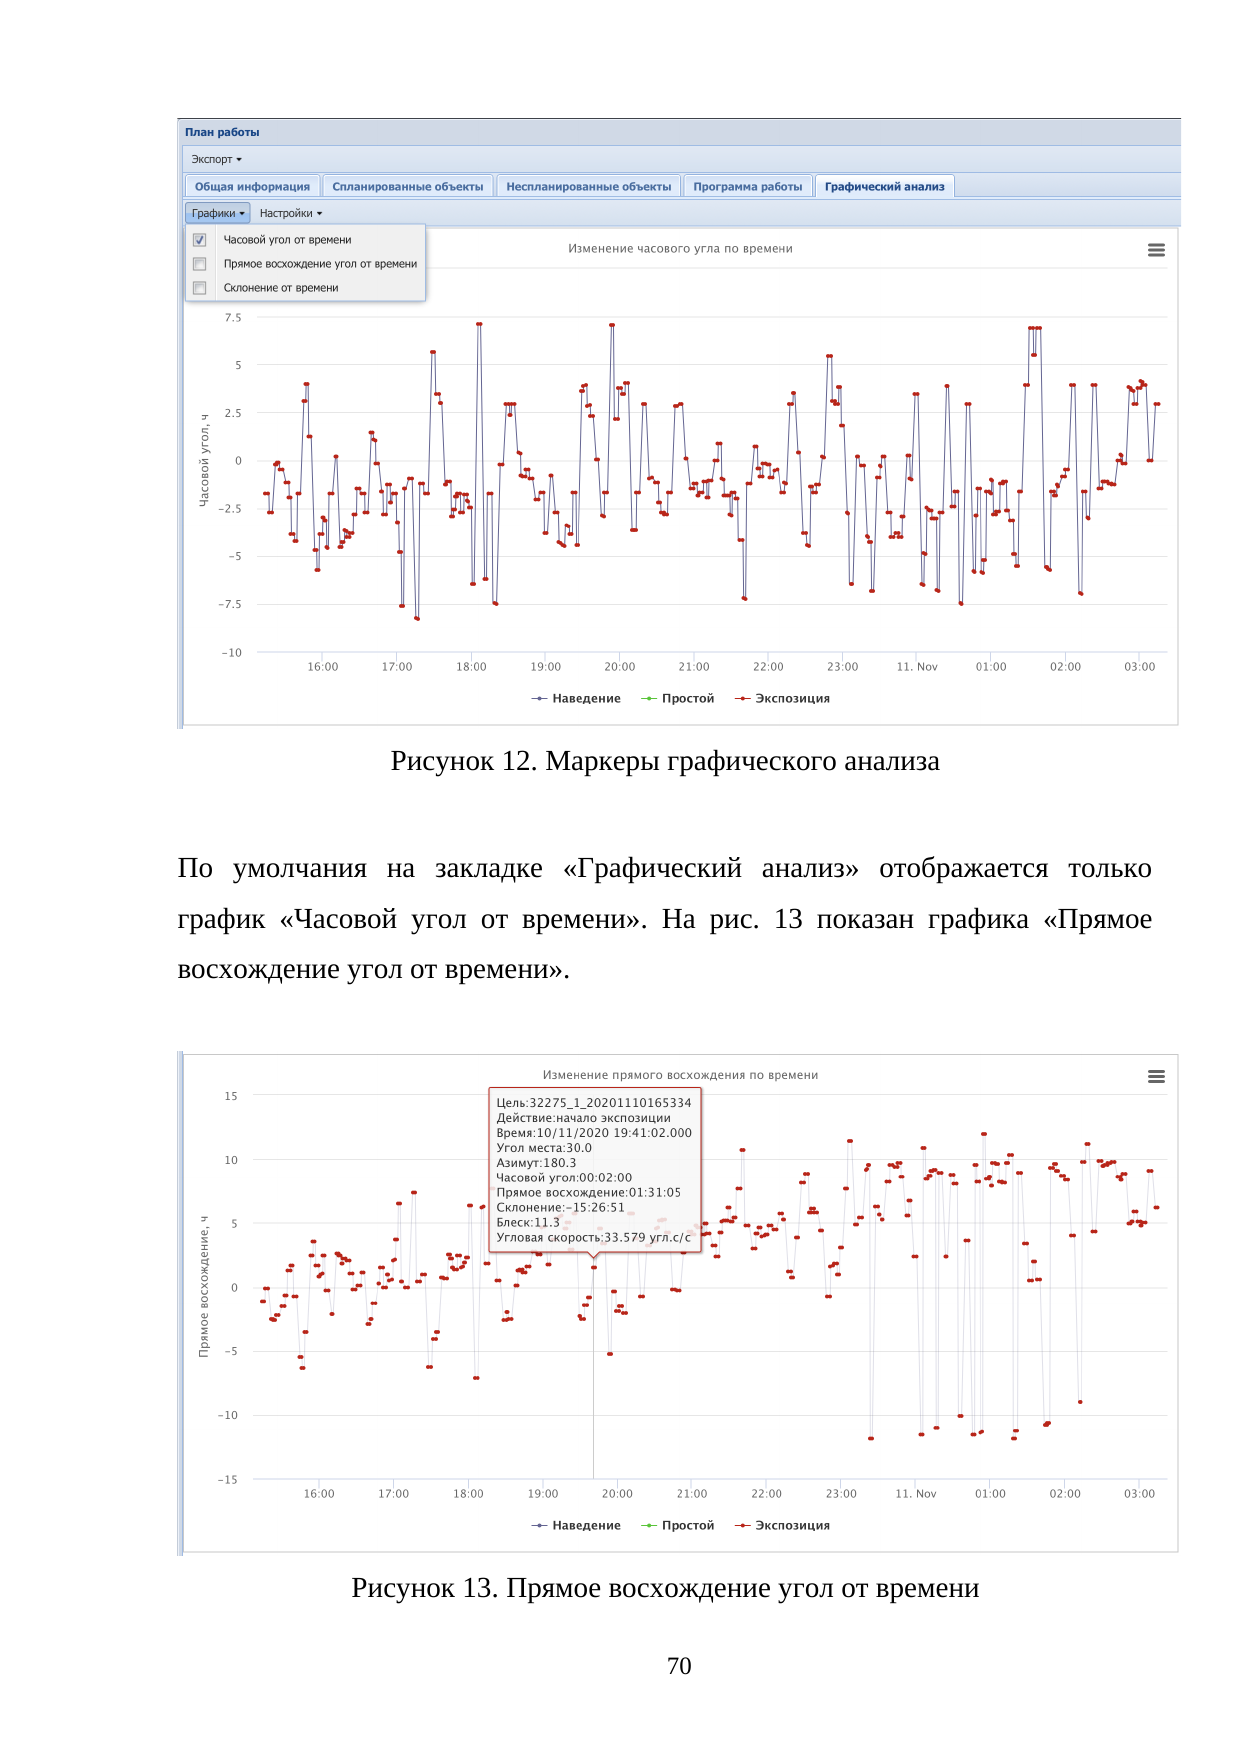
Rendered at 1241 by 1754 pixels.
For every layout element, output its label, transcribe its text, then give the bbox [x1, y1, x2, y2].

picture [177, 1051, 1182, 1556]
text По умолчания на закладке «Графический анализ» отображается только график «Часовой угол от времени». На рис. 13 показан графика «Прямое восхождение угол от времени». [177, 851, 1153, 985]
picture [177, 118, 1182, 729]
text Рисунок 13. Прямое восхождение угол от времени [177, 1570, 1153, 1604]
text Рисунок 12. Маркеры графического анализа [177, 743, 1153, 776]
